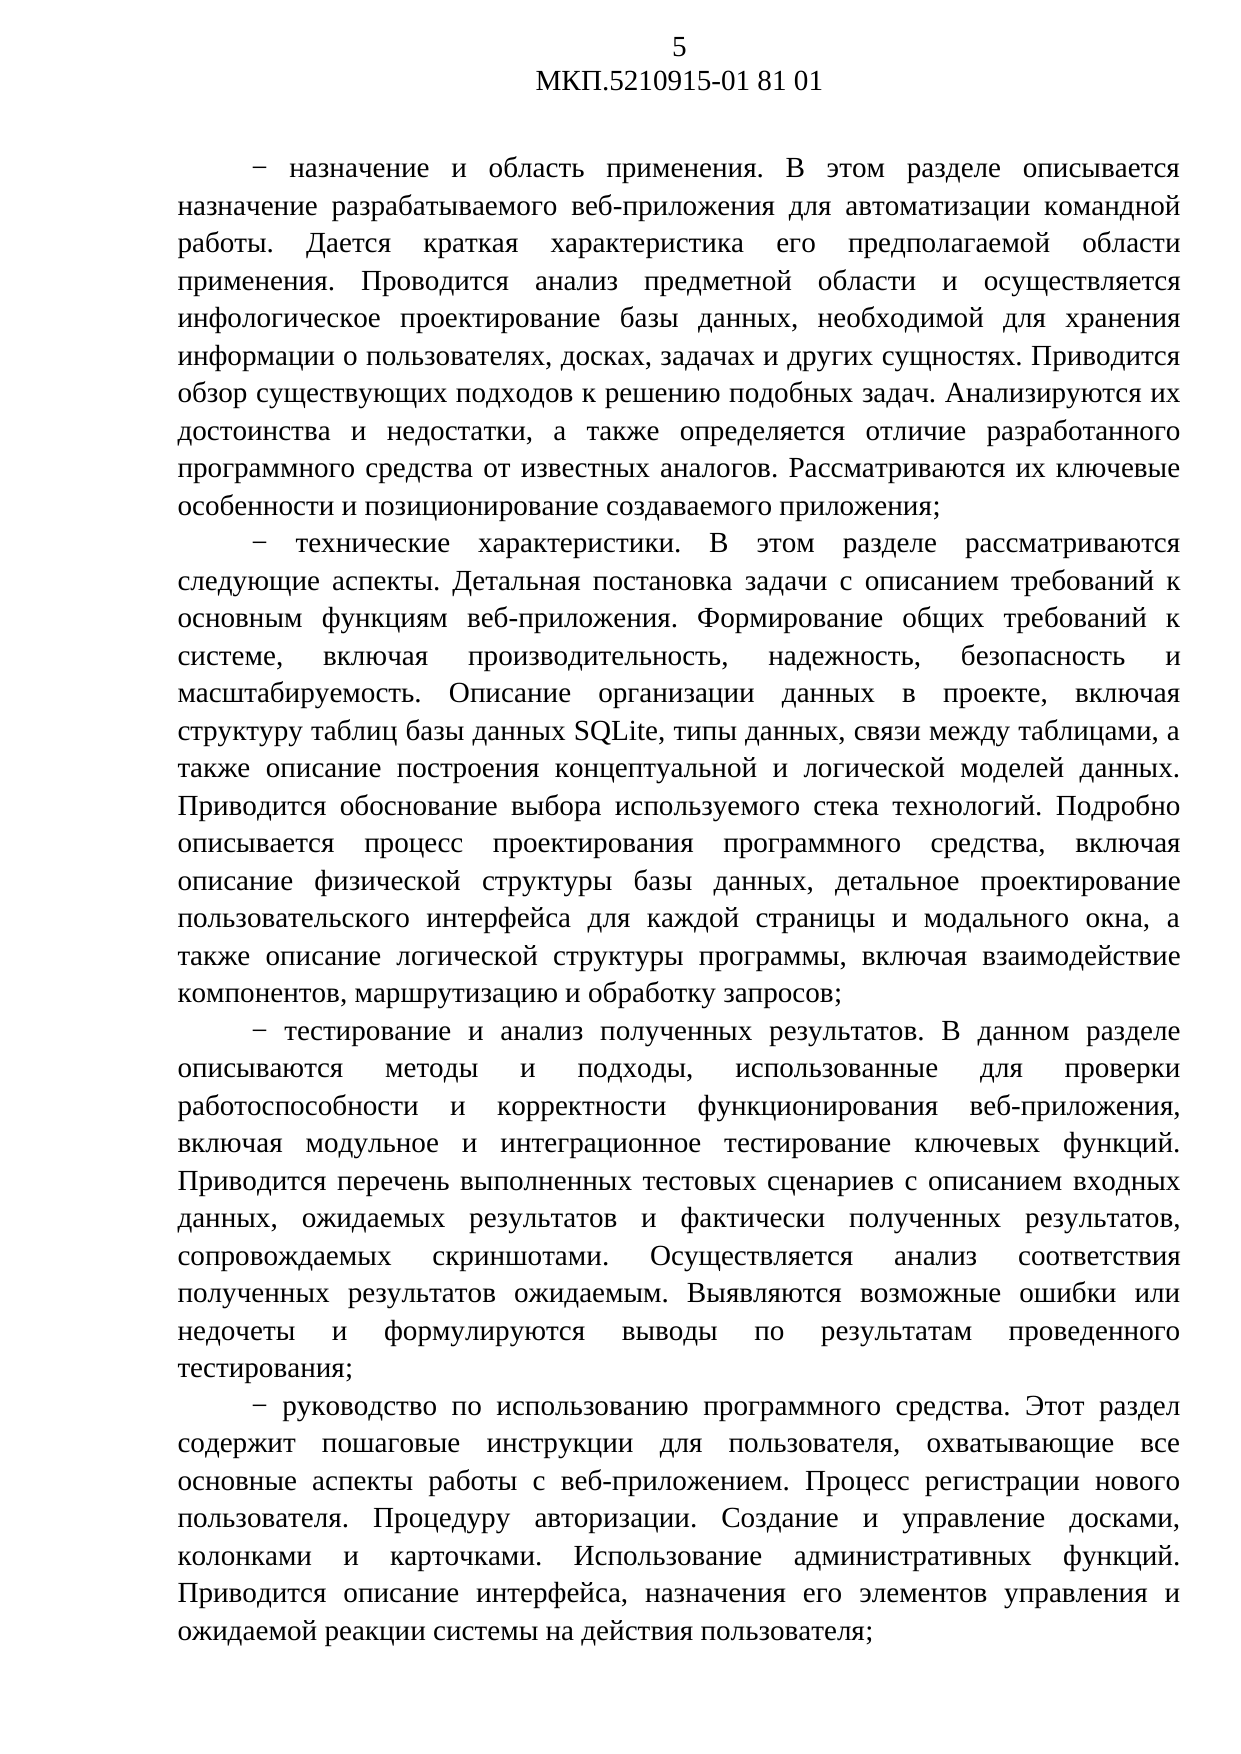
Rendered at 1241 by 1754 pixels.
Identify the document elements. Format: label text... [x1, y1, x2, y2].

text − руководство по использованию программного средства. Этот раздел содержит пошаговые инструкции для пользователя, охватывающие все основные аспекты работы с веб-приложением. Процесс регистрации нового пользователя. Процедуру авторизации. Создание и управление досками, колонками и карточками. Использование административных функций. Приводится описание интерфейса, назначения его элементов управления и ожидаемой реакции системы на действия пользователя; [177, 1385, 1181, 1648]
text − технические характеристики. В этом разделе рассматриваются следующие аспекты. Детальная постановка задачи с описанием требований к основным функциям веб-приложения. Формирование общих требований к системе, включая производительность, надежность, безопасность и масштабируемость. Описание организации данных в проекте, включая структуру таблиц базы данных SQLite, типы данных, связи между таблицами, а также описание построения концептуальной и логической моделей данных. Приводится обоснование выбора используемого стека технологий. Подробно описывается процесс проектирования программного средства, включая описание физической структуры базы данных, детальное проектирование пользовательского интерфейса для каждой страницы и модального окна, а также описание логической структуры программы, включая взаимодействие компонентов, маршрутизацию и обработку запросов; [177, 523, 1181, 1010]
text − тестирование и анализ полученных результатов. В данном разделе описываются методы и подходы, использованные для проверки работоспособности и корректности функционирования веб-приложения, включая модульное и интеграционное тестирование ключевых функций. Приводится перечень выполненных тестовых сценариев с описанием входных данных, ожидаемых результатов и фактически полученных результатов, сопровождаемых скриншотами. Осуществляется анализ соответствия полученных результатов ожидаемым. Выявляются возможные ошибки или недочеты и формулируются выводы по результатам проведенного тестирования; [177, 1010, 1181, 1385]
text − назначение и область применения. В этом разделе описывается назначение разрабатываемого веб-приложения для автоматизации командной работы. Дается краткая характеристика его предполагаемой области применения. Проводится анализ предметной области и осуществляется инфологическое проектирование базы данных, необходимой для хранения информации о пользователях, досках, задачах и других сущностях. Приводится обзор существующих подходов к решению подобных задач. Анализируются их достоинства и недостатки, а также определяется отличие разработанного программного средства от известных аналогов. Рассматриваются их ключевые особенности и позиционирование создаваемого приложения; [177, 148, 1181, 523]
